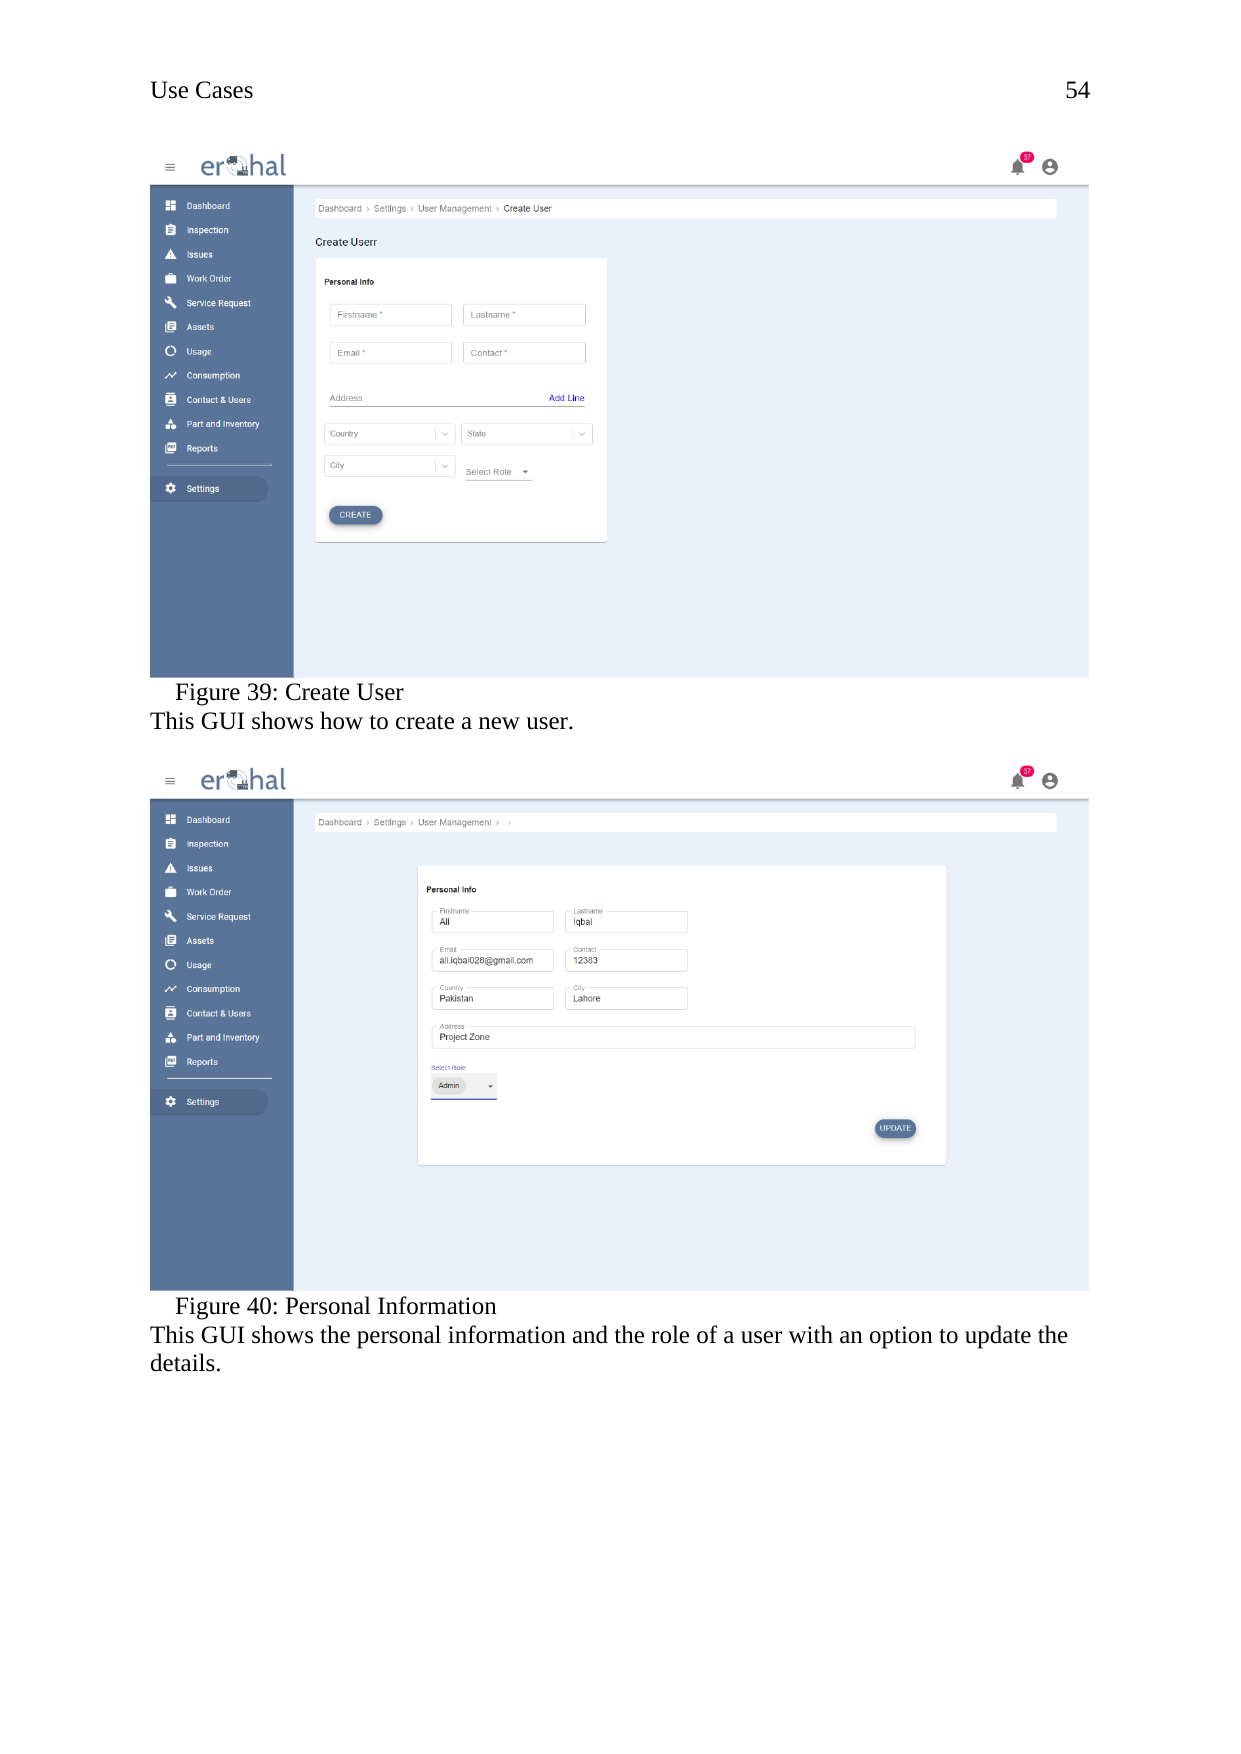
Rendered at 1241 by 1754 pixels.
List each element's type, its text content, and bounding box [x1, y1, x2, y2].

text Figure 40: Personal Information [175, 1291, 1090, 1320]
text Figure 39: Create User [175, 677, 1090, 706]
picture [150, 150, 1089, 678]
picture [150, 763, 1089, 1291]
text This GUI shows the personal information and the role of a user with an option to update the details. [150, 1320, 1090, 1377]
text This GUI shows how to create a new user. [150, 706, 1090, 735]
